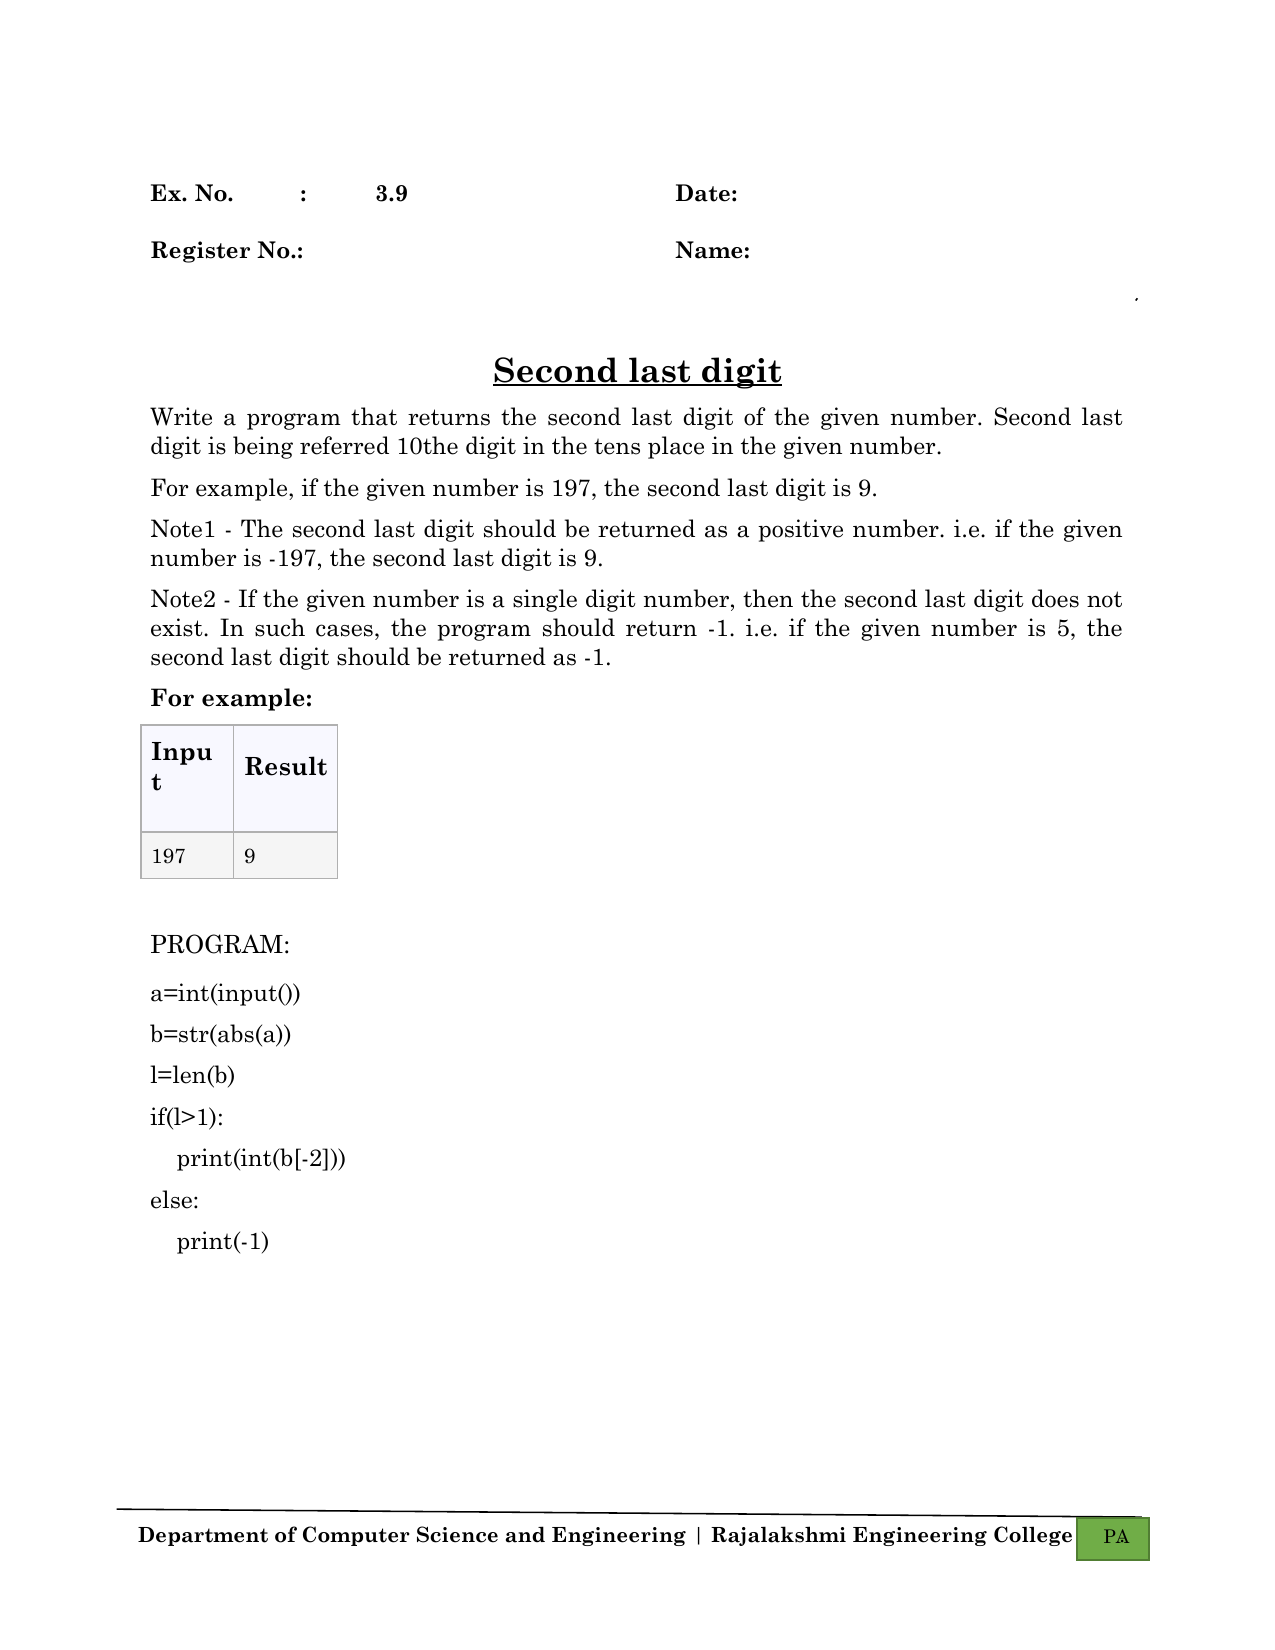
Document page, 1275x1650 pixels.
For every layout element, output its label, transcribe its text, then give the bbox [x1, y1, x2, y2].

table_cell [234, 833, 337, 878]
text else: [150, 1184, 1125, 1213]
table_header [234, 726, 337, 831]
text a=int(input()) [150, 978, 1125, 1006]
text For example, if the given number is 197, the second last digit is 9. [150, 472, 1125, 501]
text PROGRAM: [150, 928, 1125, 958]
text Register No.: Name: [150, 236, 1125, 263]
text print(-1) [150, 1226, 1125, 1254]
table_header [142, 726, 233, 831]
text print(int(b[-2])) [150, 1143, 1125, 1172]
text if(l>1): [150, 1102, 1125, 1131]
text l=len(b) [150, 1060, 1125, 1089]
text Note1 - The second last digit should be returned as a positive number. i.e. if the given number is -197, the second last digit is 9. [150, 514, 1125, 571]
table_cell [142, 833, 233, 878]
text Write a program that returns the second last digit of the given number. Second last digit is being referred 10the digit in the tens place in the given number. [150, 402, 1125, 460]
text Second last digit [150, 349, 1125, 389]
text b=str(abs(a)) [150, 1019, 1125, 1048]
text Note2 - If the given number is a single digit number, then the second last digit does not exist. In such cases, the program should return -1. i.e. if the given number is 5, the second last digit should be returned as -1. [150, 584, 1125, 670]
text For example: [150, 683, 1125, 712]
text Ex. No. : 3.9 Date: [150, 179, 1125, 207]
